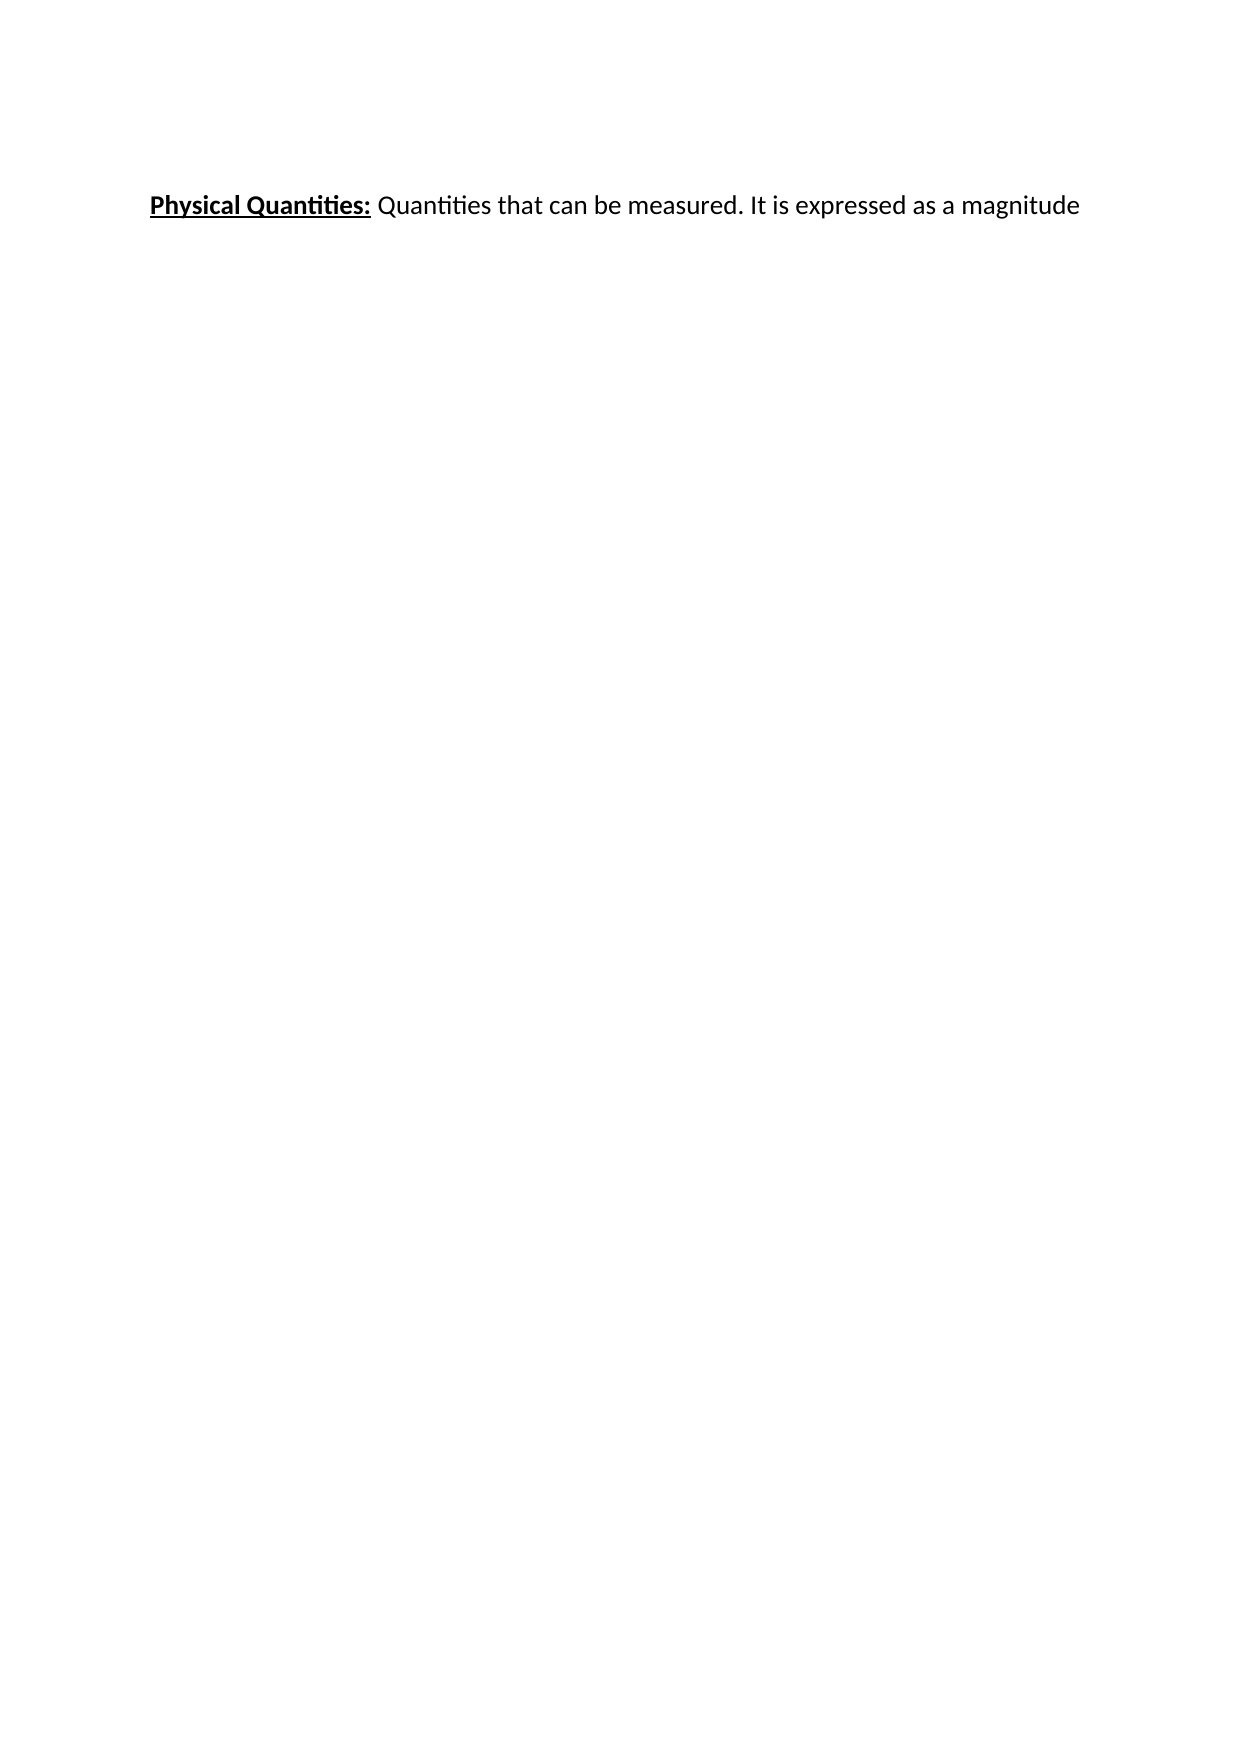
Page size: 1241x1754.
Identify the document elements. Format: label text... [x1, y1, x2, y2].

text Physical Quantities: Quantities that can be measured. It is expressed as a magnitude [150, 188, 1086, 221]
